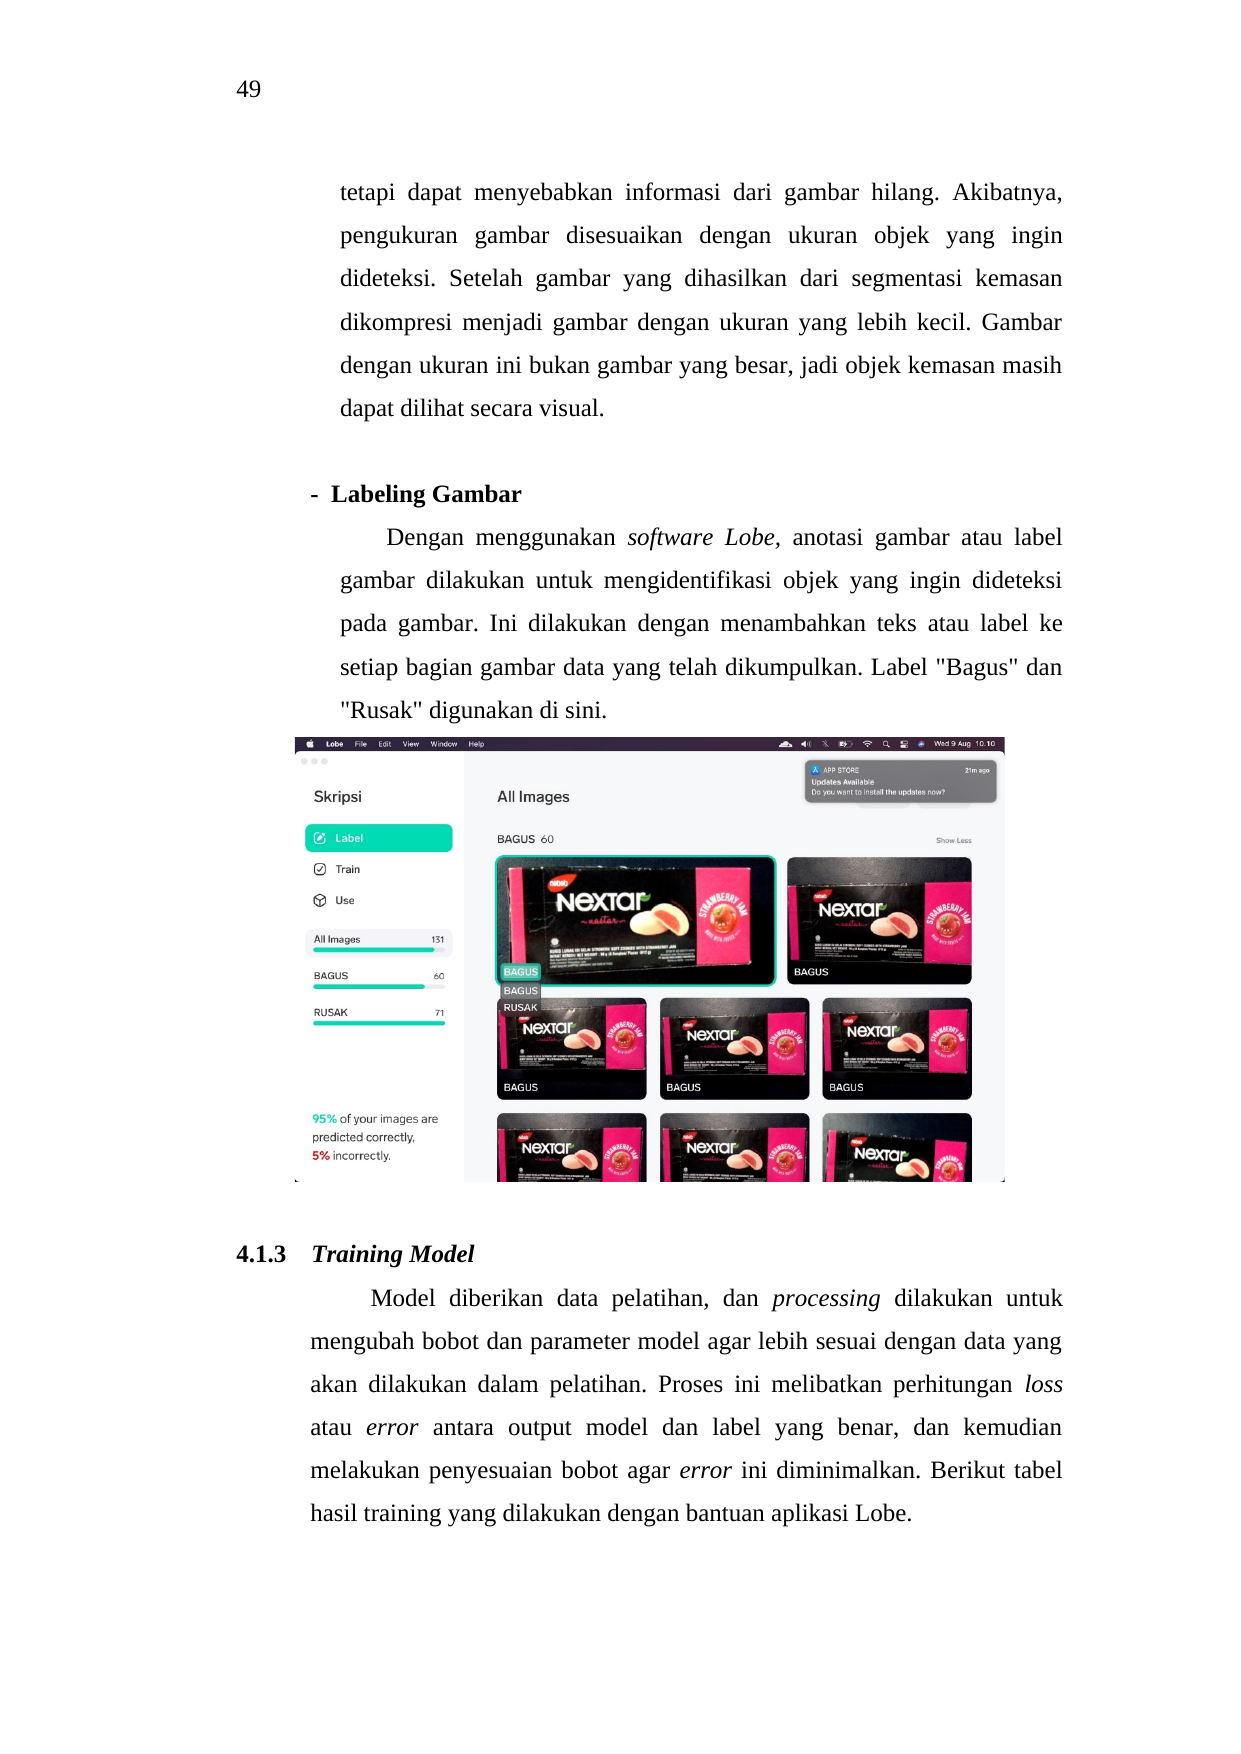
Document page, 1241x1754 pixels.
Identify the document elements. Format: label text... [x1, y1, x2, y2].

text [340, 177, 1063, 422]
list Model diberikan data pelatihan, dan processing dilakukan untuk mengubah bobot dan parameter model agar lebih sesuai dengan data yang akan dilakukan dalam pelatihan. Proses ini melibatkan perhitungan loss atau error antara output model dan label yang benar, dan kemudian melakukan penyesuaian bobot agar error ini diminimalkan. Berikut tabel hasil training yang dilakukan dengan bantuan aplikasi Lobe. [310, 1283, 1063, 1527]
list Training Model [236, 1239, 1063, 1268]
list Dengan menggunakan software Lobe, anotasi gambar atau label gambar dilakukan untuk mengidentifikasi objek yang ingin dideteksi pada gambar. Ini dilakukan dengan menambahkan teks atau label ke setiap bagian gambar data yang telah dikumpulkan. Label "Bagus" dan "Rusak" digunakan di sini. [340, 522, 1063, 723]
picture [294, 737, 1005, 1182]
list - Labeling Gambar [310, 479, 1063, 508]
